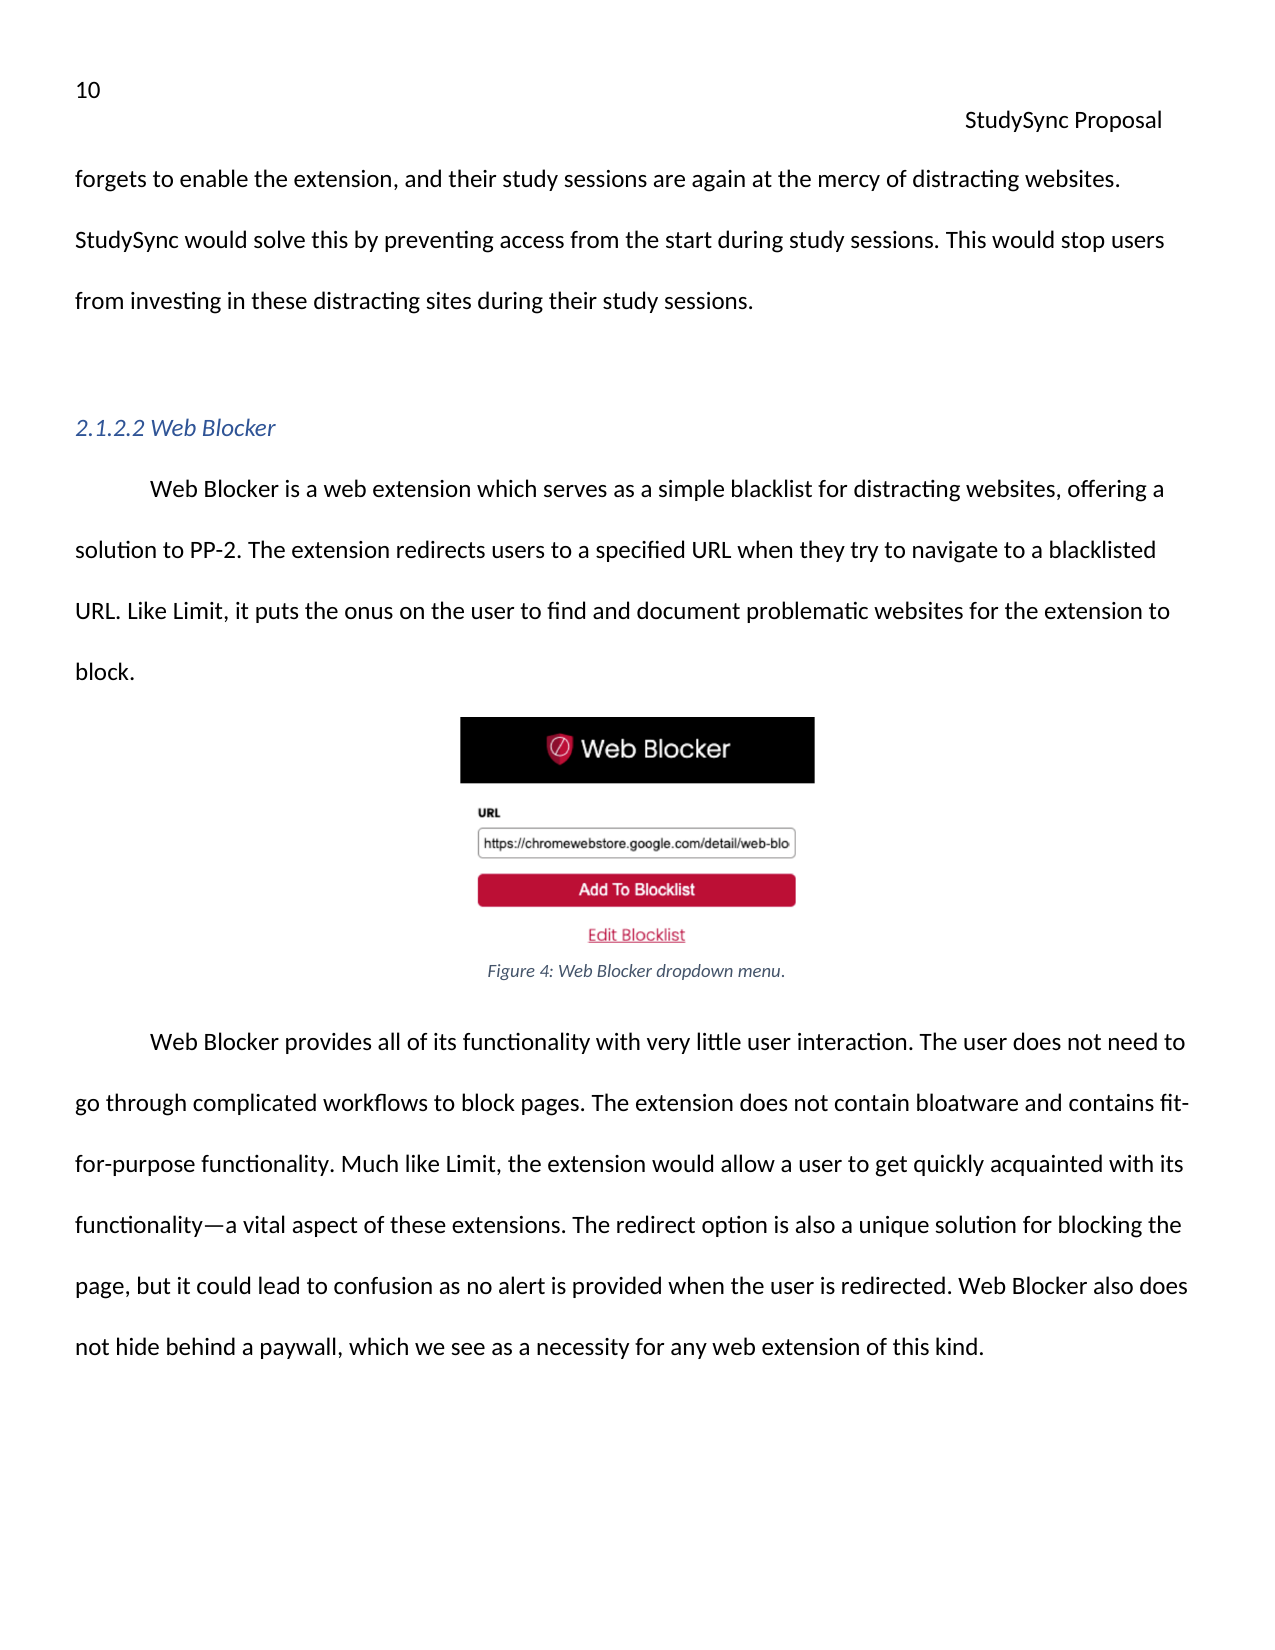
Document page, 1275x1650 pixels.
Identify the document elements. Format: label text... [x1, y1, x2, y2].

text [75, 163, 1200, 316]
picture [460, 717, 815, 960]
text Figure 4: Web Blocker dropdown menu. [75, 960, 1200, 983]
text Web Blocker provides all of its functionality with very little user interaction. The user does not need to go through complicated workflows to block pages. The extension does not contain bloatware and contains fit-for-purpose functionality. Much like Limit, the extension would allow a user to get quickly acquainted with its functionality—a vital aspect of these extensions. The redirect option is also a unique solution for blocking the page, but it could lead to confusion as no alert is provided when the user is redirected. Web Blocker also does not hide behind a paywall, which we see as a necessity for any web extension of this kind. [75, 1026, 1200, 1362]
text Web Blocker is a web extension which serves as a simple blacklist for distracting websites, offering a solution to PP-2. The extension redirects users to a specified URL when they try to navigate to a blacklisted URL. Like Limit, it puts the onus on the user to find and document problematic websites for the extension to block. [75, 473, 1200, 686]
subtitle 2.1.2.2 Web Blocker [75, 412, 1200, 442]
